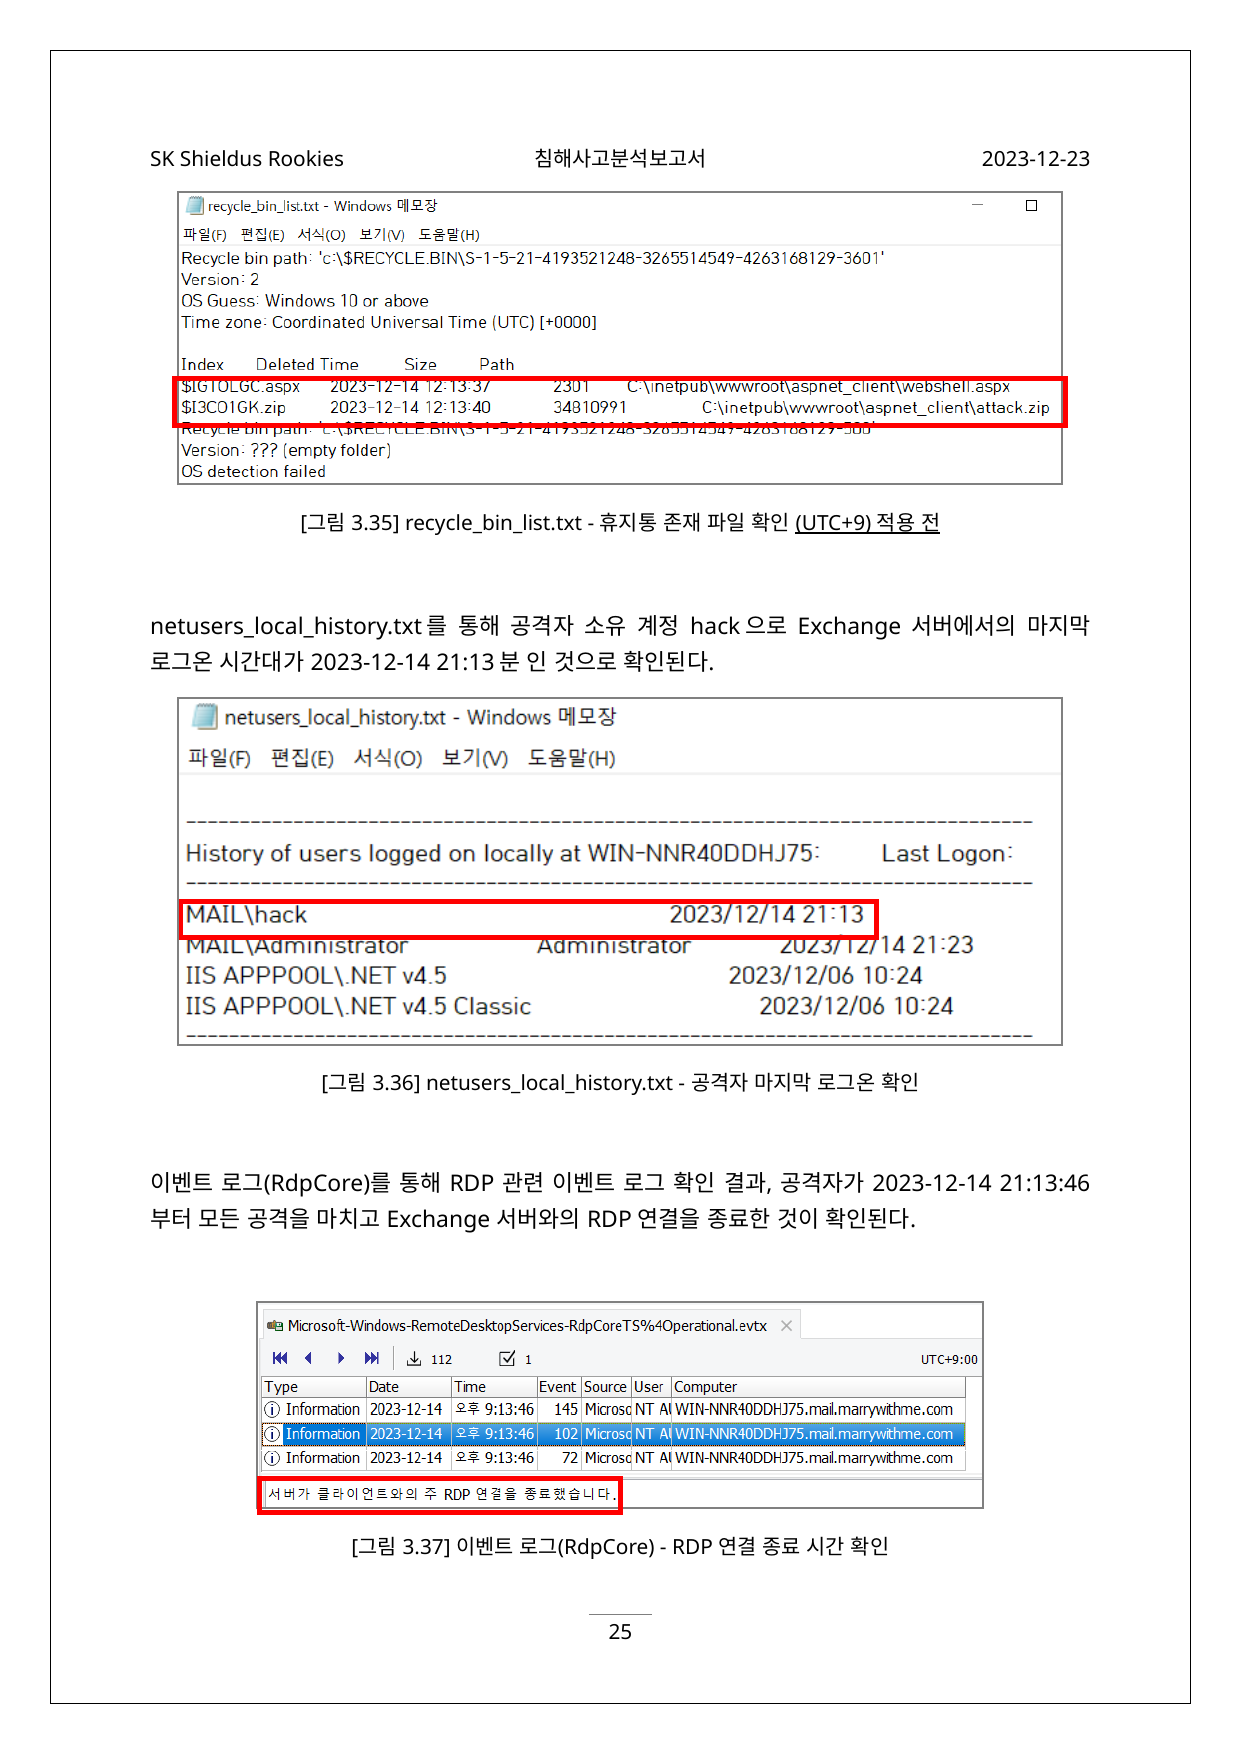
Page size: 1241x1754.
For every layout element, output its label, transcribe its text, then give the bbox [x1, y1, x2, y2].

picture [262, 1481, 618, 1507]
picture [258, 1303, 982, 1507]
picture [183, 904, 874, 935]
picture [179, 193, 1061, 376]
text netusers_local_history.txt를 통해 공격자 소유 계정 hack으로 Exchange 서버에서의 마지막 로그온 시간대가 2023-12-14 21:13분 인 것으로 확인된다. [150, 608, 1090, 677]
picture [179, 381, 1061, 423]
text 이벤트 로그(RdpCore)를 통해 RDP 관련 이벤트 로그 확인 결과, 공격자가 2023-12-14 21:13:46부터 모든 공격을 마치고 Exchange 서버와의 RDP 연결을 종료한 것이 확인된다. [150, 1165, 1090, 1234]
picture [179, 428, 1061, 483]
picture [179, 699, 1061, 1044]
